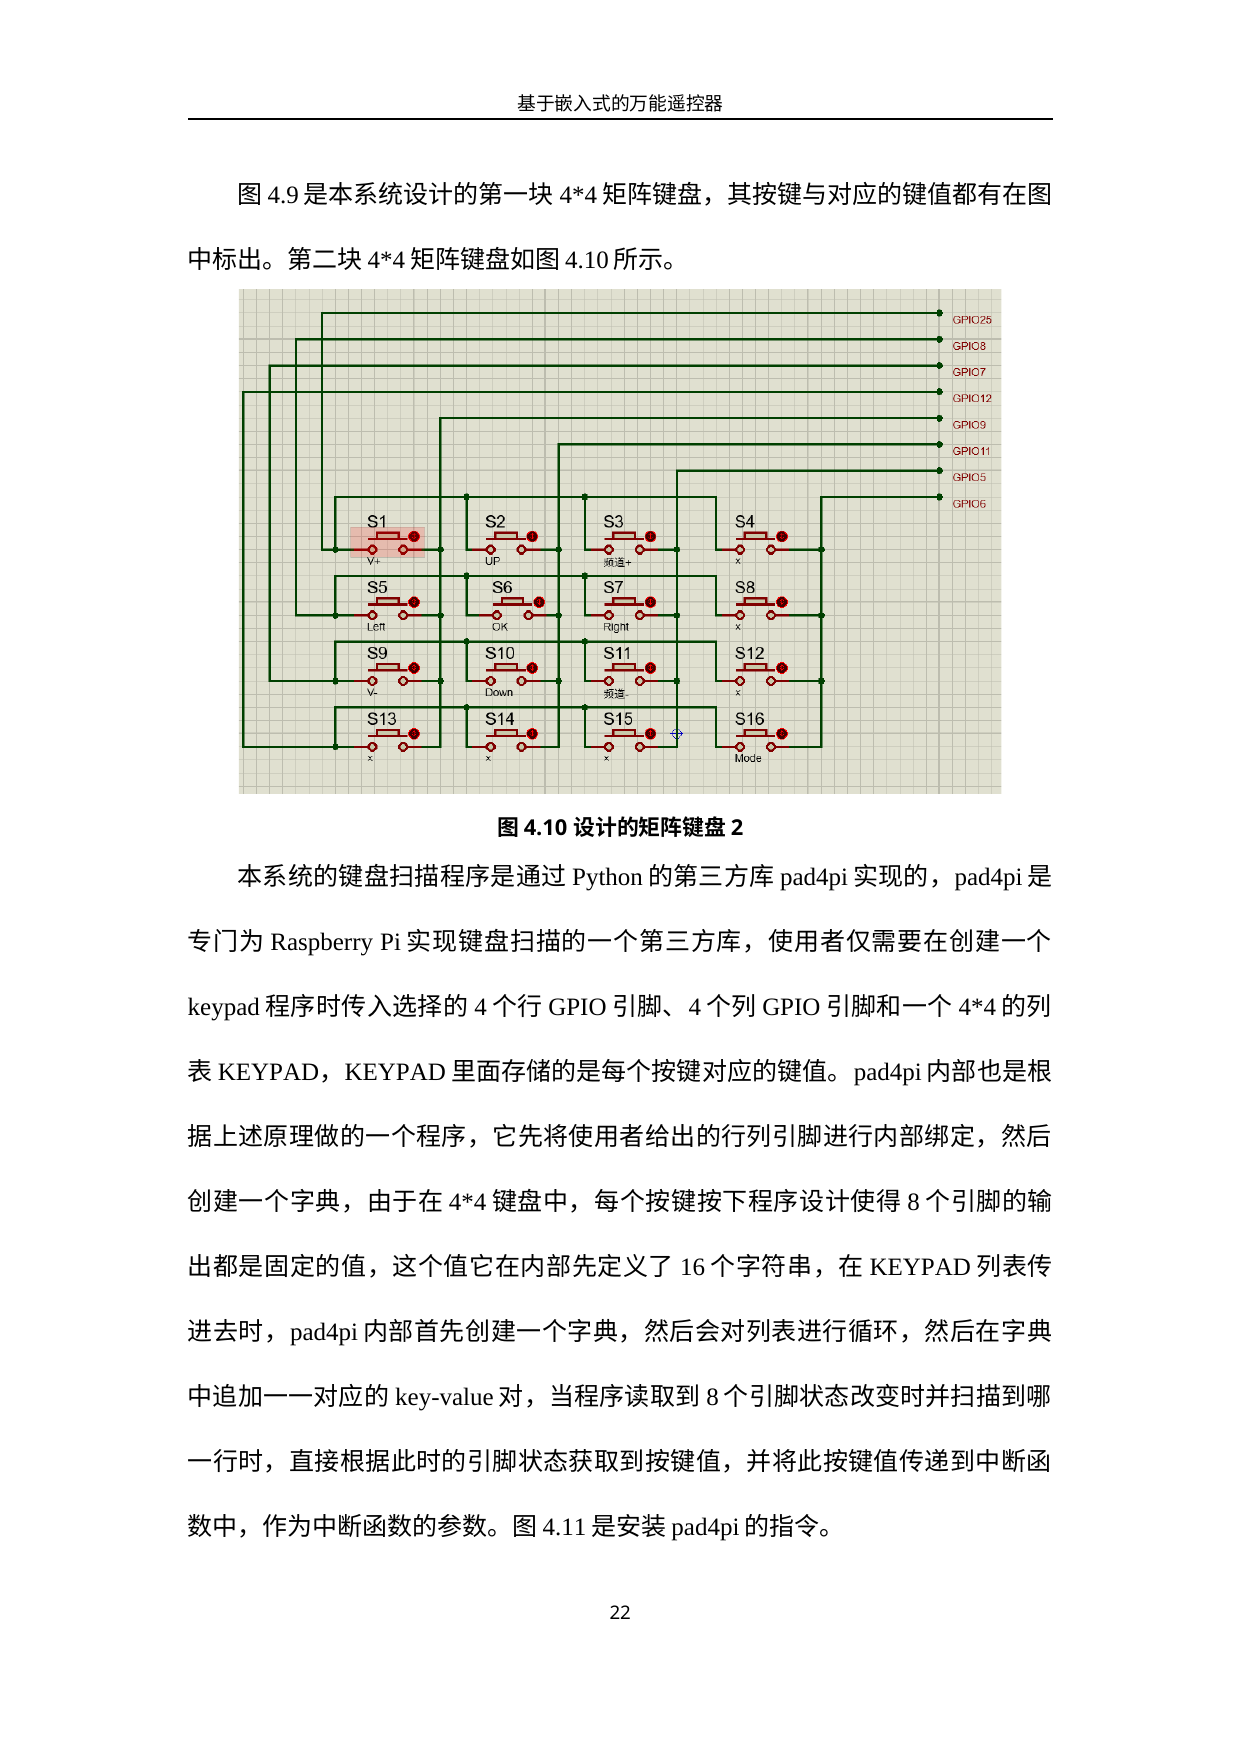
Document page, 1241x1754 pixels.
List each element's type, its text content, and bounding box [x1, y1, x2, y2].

picture [238, 289, 1002, 794]
text 本系统的键盘扫描程序是通过Python的第三方库pad4pi实现的，pad4pi是专门为Raspberry Pi实现键盘扫描的一个第三方库，使用者仅需要在创建一个keypad程序时传入选择的4个行GPIO引脚、4个列GPIO引脚和一个4*4的列表KEYPAD，KEYPAD里面存储的是每个按键对应的键值。pad4pi内部也是根据上述原理做的一个程序，它先将使用者给出的行列引脚进行内部绑定，然后创建一个字典，由于在4*4键盘中，每个按键按下程序设计使得8个引脚的输出都是固定的值，这个值它在内部先定义了16个字符串，在KEYPAD列表传进去时，pad4pi内部首先创建一个字典，然后会对列表进行循环，然后在字典中追加一一对应的key-value对，当程序读取到8个引脚状态改变时并扫描到哪一行时，直接根据此时的引脚状态获取到按键值，并将此按键值传递到中断函数中，作为中断函数的参数。图4.11是安装pad4pi的指令。 [187, 842, 1053, 1557]
text 图4.9是本系统设计的第一块4*4矩阵键盘，其按键与对应的键值都有在图中标出。第二块4*4矩阵键盘如图4.10所示。 [187, 160, 1053, 290]
text 图4.10 设计的矩阵键盘2 [187, 810, 1053, 842]
